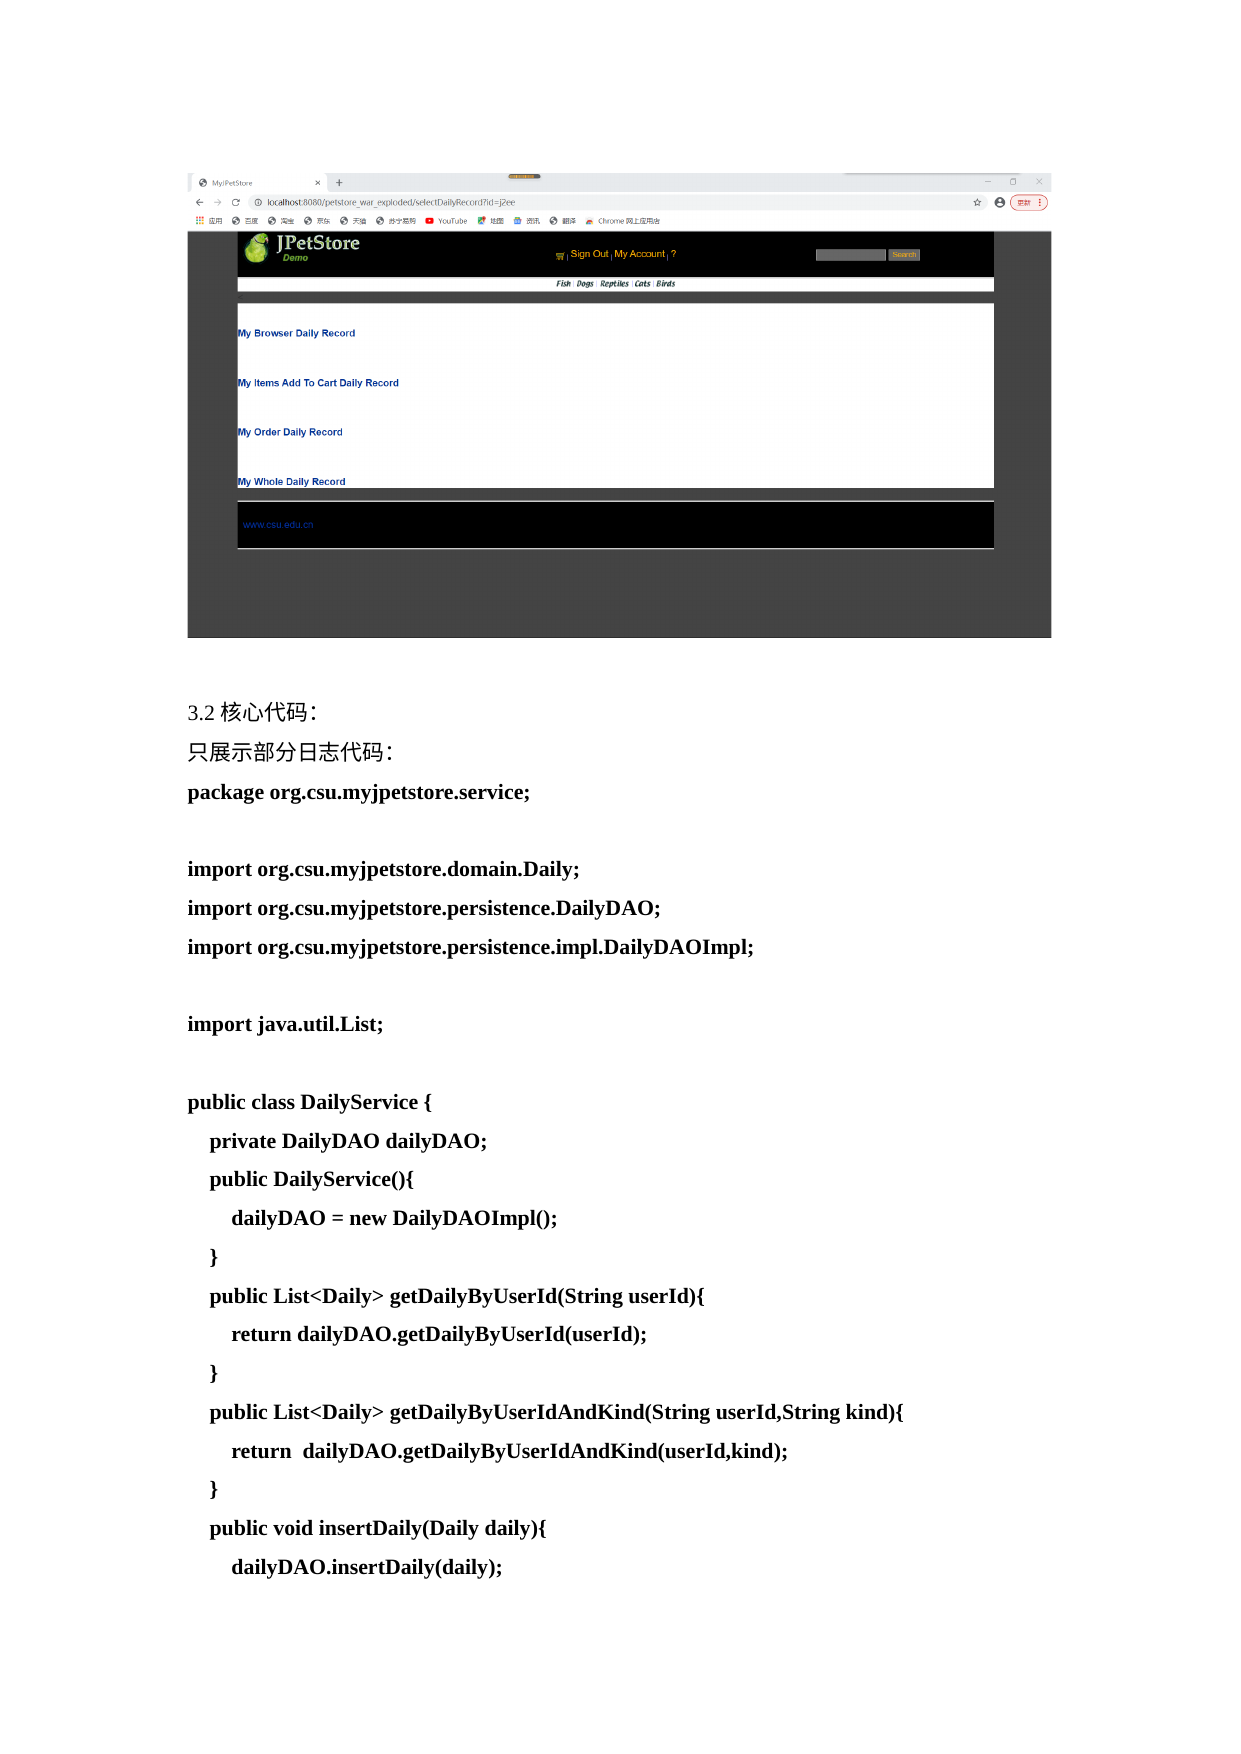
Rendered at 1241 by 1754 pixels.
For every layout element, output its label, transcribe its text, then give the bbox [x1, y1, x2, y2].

list } [187, 1240, 1053, 1273]
list dailyDAO.insertDaily(daily); [187, 1550, 1053, 1583]
list } [187, 1473, 1053, 1505]
list } [187, 1357, 1053, 1389]
list import org.csu.myjpetstore.persistence.DailyDAO; [187, 892, 1053, 924]
list public DailyService(){ [187, 1163, 1053, 1195]
text 只展示部分日志代码： [187, 735, 1053, 767]
list private DailyDAO dailyDAO; [187, 1124, 1053, 1157]
list import java.util.List; [187, 1008, 1053, 1040]
list dailyDAO = new DailyDAOImpl(); [187, 1202, 1053, 1234]
list public List<Daily> getDailyByUserId(String userId){ [187, 1279, 1053, 1312]
list public void insertDaily(Daily daily){ [187, 1512, 1053, 1544]
picture [187, 173, 1052, 638]
list package org.csu.myjpetstore.service; [187, 775, 1053, 808]
list return dailyDAO.getDailyByUserIdAndKind(userId,kind); [187, 1434, 1053, 1467]
list import org.csu.myjpetstore.domain.Daily; [187, 853, 1053, 885]
list public List<Daily> getDailyByUserIdAndKind(String userId,String kind){ [187, 1395, 1053, 1428]
list import org.csu.myjpetstore.persistence.impl.DailyDAOImpl; [187, 930, 1053, 963]
list public class DailyService { [187, 1085, 1053, 1118]
list return dailyDAO.getDailyByUserId(userId); [187, 1318, 1053, 1350]
text 3.2 核心代码： [187, 694, 1053, 727]
